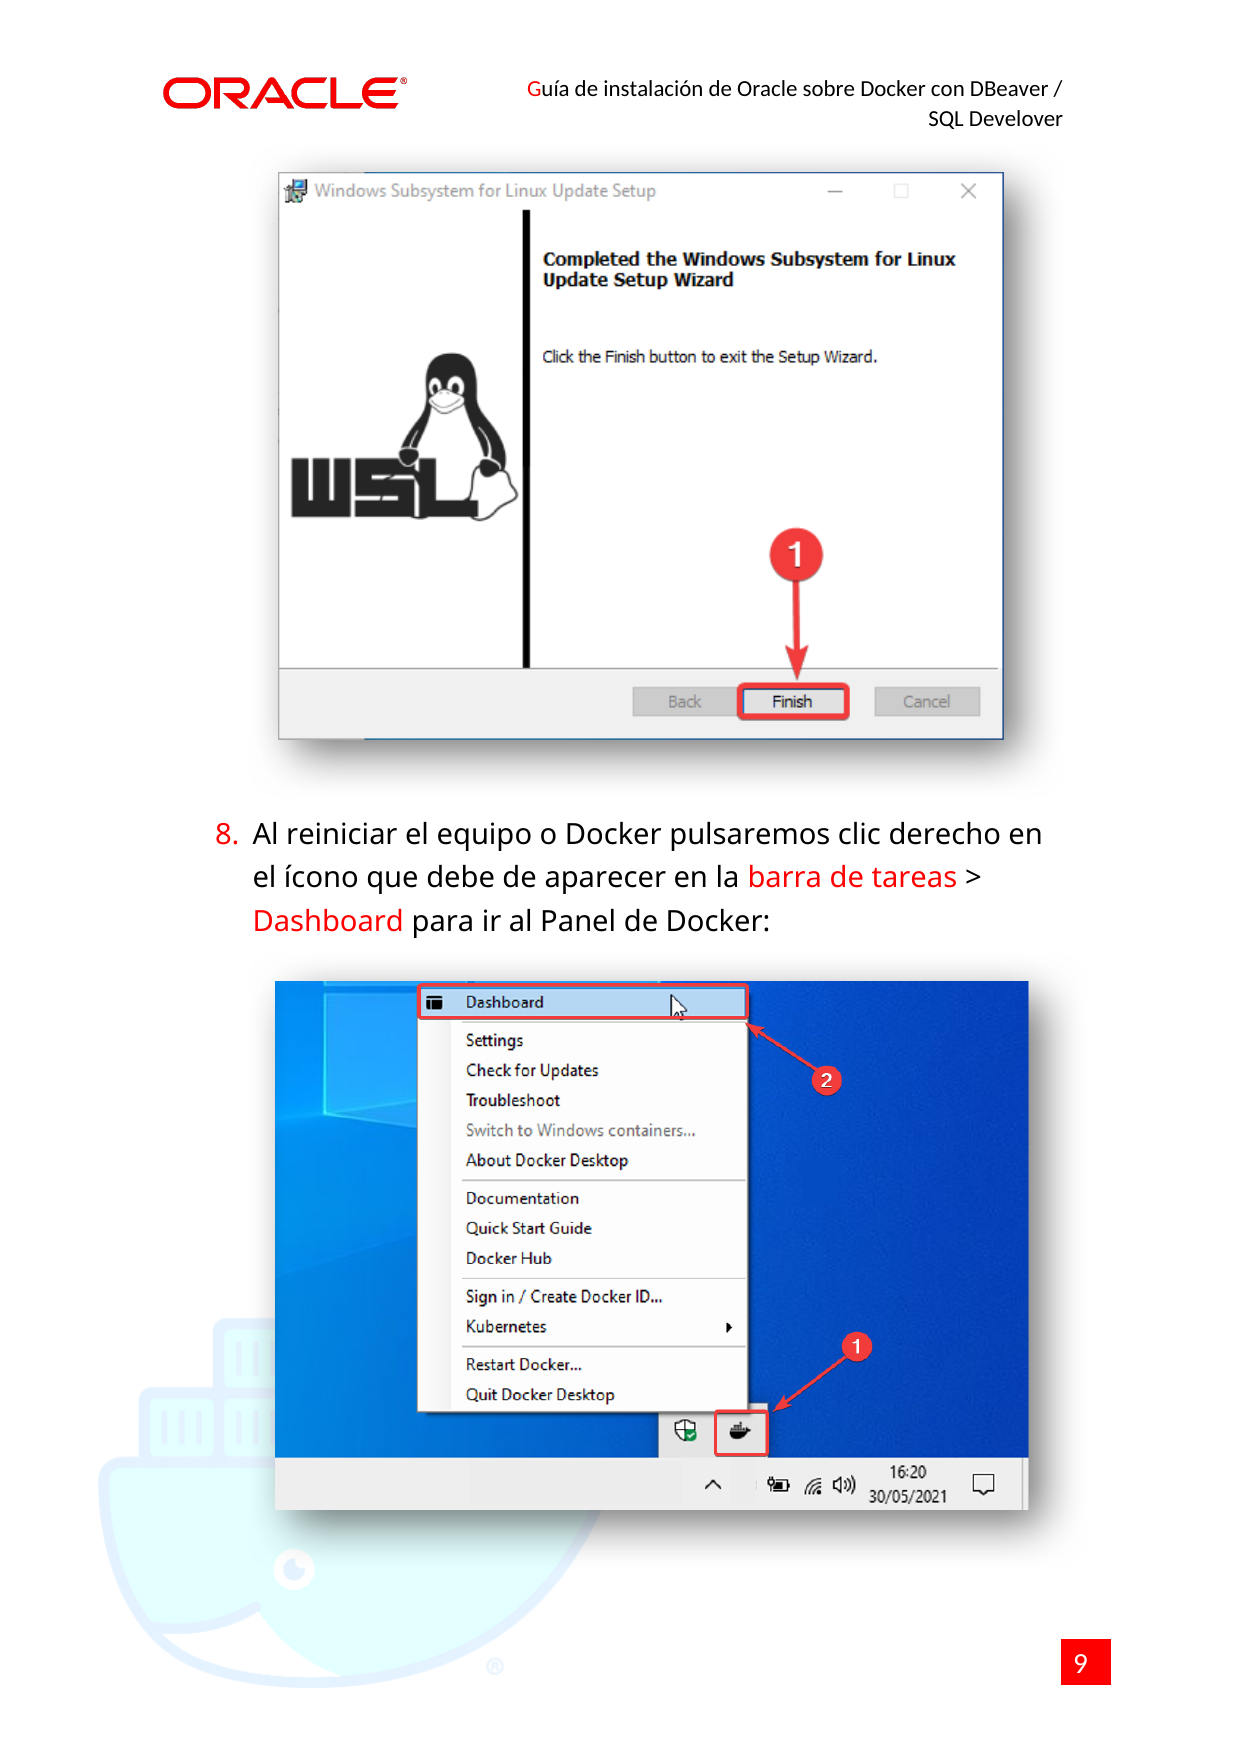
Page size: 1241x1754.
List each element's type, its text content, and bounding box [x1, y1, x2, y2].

list Al reiniciar el equipo o Docker pulsaremos clic derecho en el ícono que debe de aparecer en la barra de tareas > Dashboard para ir al Panel de Docker: [215, 813, 1063, 940]
picture [275, 981, 1029, 1510]
picture [278, 172, 1004, 740]
picture [158, 74, 412, 111]
